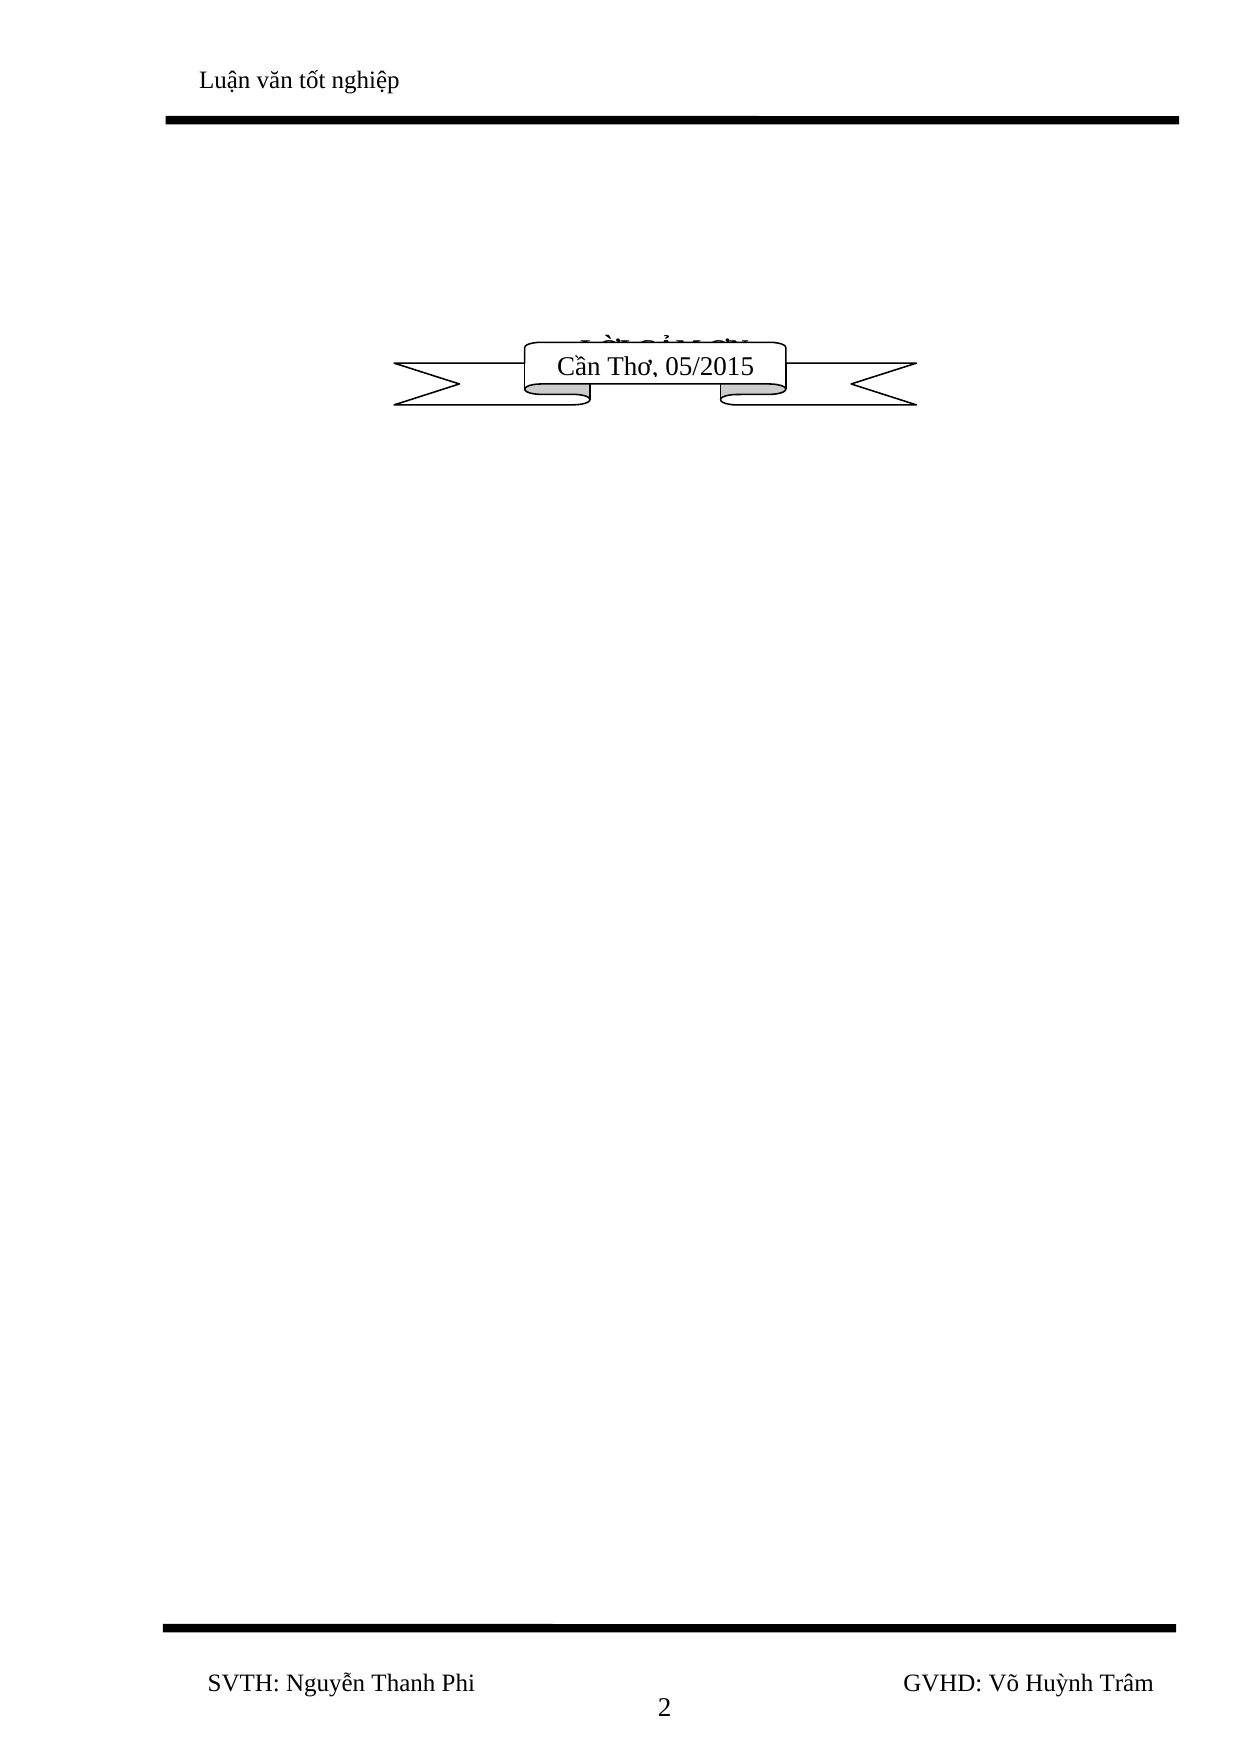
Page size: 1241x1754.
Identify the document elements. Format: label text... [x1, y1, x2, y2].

text LỜI CẢM ƠN [207, 333, 1122, 364]
